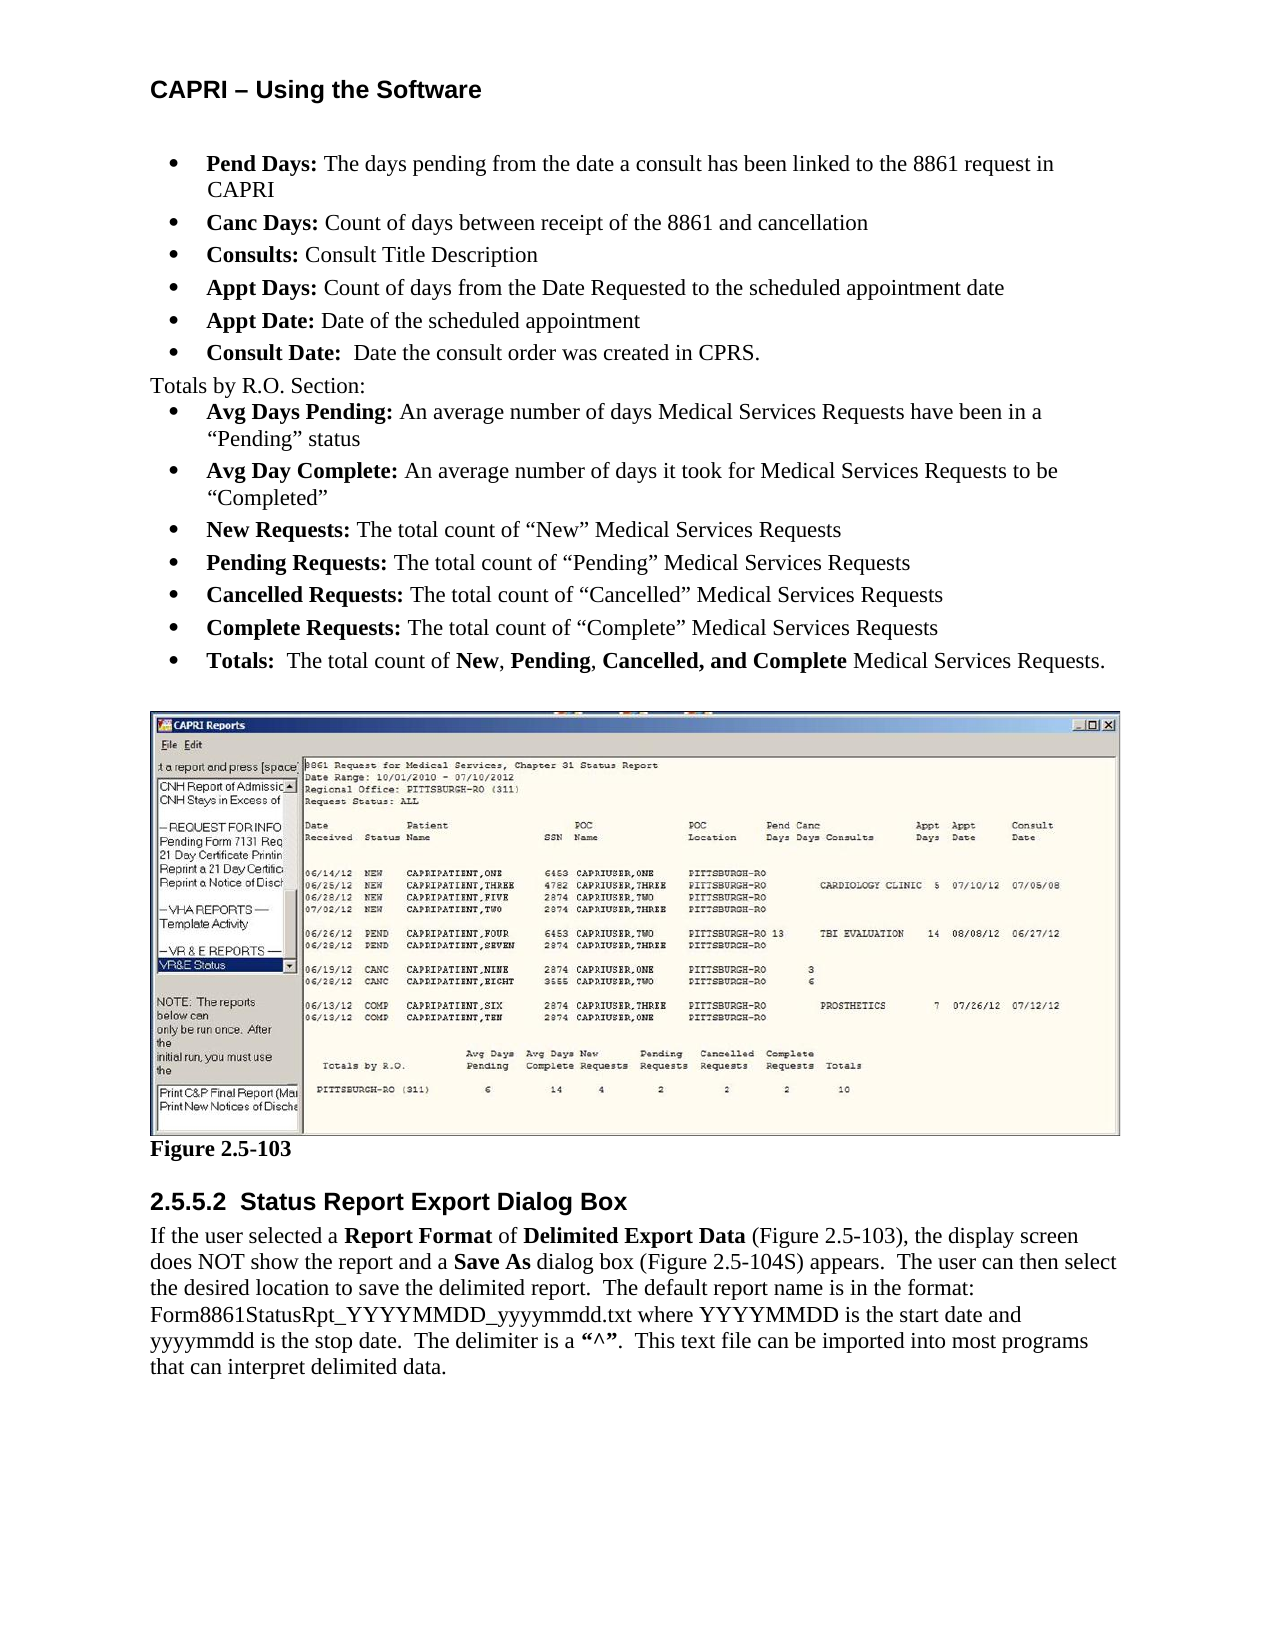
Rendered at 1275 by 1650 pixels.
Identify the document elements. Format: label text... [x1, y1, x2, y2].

text Canc Days: Count of days between receipt of the 8861 and cancellation [169, 209, 1125, 235]
picture [150, 711, 1121, 1136]
text Complete Requests: The total count of “Complete” Medical Services Requests [169, 614, 1125, 640]
text Cancelled Requests: The total count of “Cancelled” Medical Services Requests [169, 581, 1125, 608]
text Consults: Consult Title Description [169, 242, 1125, 268]
subtitle Status Report Export Dialog Box [150, 1187, 1125, 1215]
text Consult Date: Date the consult order was created in CPRS. [169, 339, 1125, 366]
text Totals by R.O. Section: [150, 372, 1125, 398]
text Avg Day Complete: An average number of days it took for Medical Services Requests to be “Completed” [169, 457, 1125, 510]
text Totals: The total count of New, Pending, Cancelled, and Complete Medical Services Requests. [169, 647, 1125, 673]
text Pend Days: The days pending from the date a consult has been linked to the 8861 request in CAPRI [169, 150, 1125, 203]
text Pending Requests: The total count of “Pending” Medical Services Requests [169, 549, 1125, 575]
text New Requests: The total count of “New” Medical Services Requests [169, 516, 1125, 543]
text Avg Days Pending: An average number of days Medical Services Requests have been in a “Pending” status [169, 398, 1125, 451]
text Appt Days: Count of days from the Date Requested to the scheduled appointment date [169, 274, 1125, 301]
text Appt Date: Date of the scheduled appointment [169, 307, 1125, 333]
